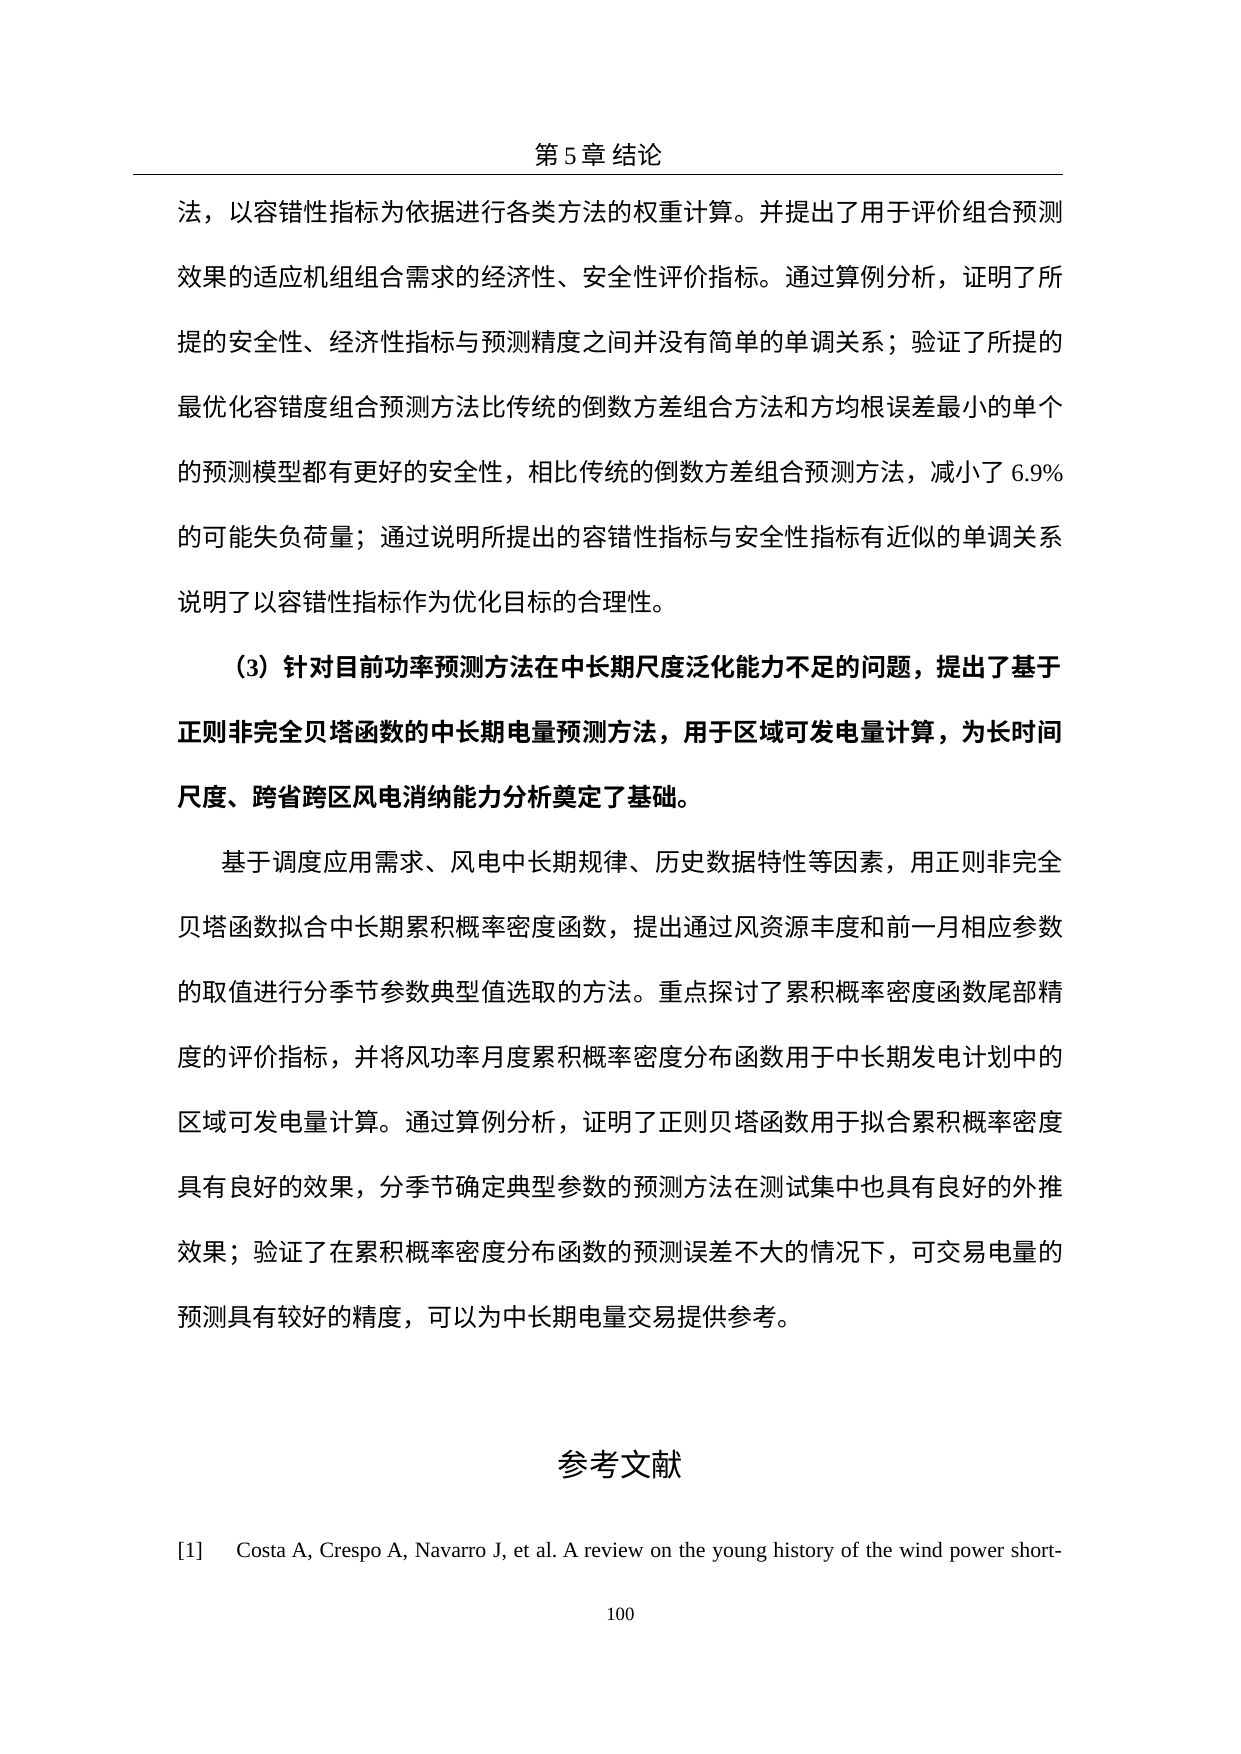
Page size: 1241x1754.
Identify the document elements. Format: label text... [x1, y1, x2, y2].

text （3）针对目前功率预测方法在中长期尺度泛化能力不足的问题，提出了基于正则非完全贝塔函数的中长期电量预测方法，用于区域可发电量计算，为长时间尺度、跨省跨区风电消纳能力分析奠定了基础。 [177, 633, 1063, 828]
text 基于调度应用需求、风电中长期规律、历史数据特性等因素，用正则非完全贝塔函数拟合中长期累积概率密度函数，提出通过风资源丰度和前一月相应参数的取值进行分季节参数典型值选取的方法。重点探讨了累积概率密度函数尾部精度的评价指标，并将风功率月度累积概率密度分布函数用于中长期发电计划中的区域可发电量计算。通过算例分析，证明了正则贝塔函数用于拟合累积概率密度具有良好的效果，分季节确定典型参数的预测方法在测试集中也具有良好的外推效果；验证了在累积概率密度分布函数的预测误差不大的情况下，可交易电量的预测具有较好的精度，可以为中长期电量交易提供参考。 [177, 828, 1063, 1348]
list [177, 1533, 1063, 1566]
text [177, 178, 1063, 633]
subtitle 参考文献 [177, 1431, 1063, 1496]
